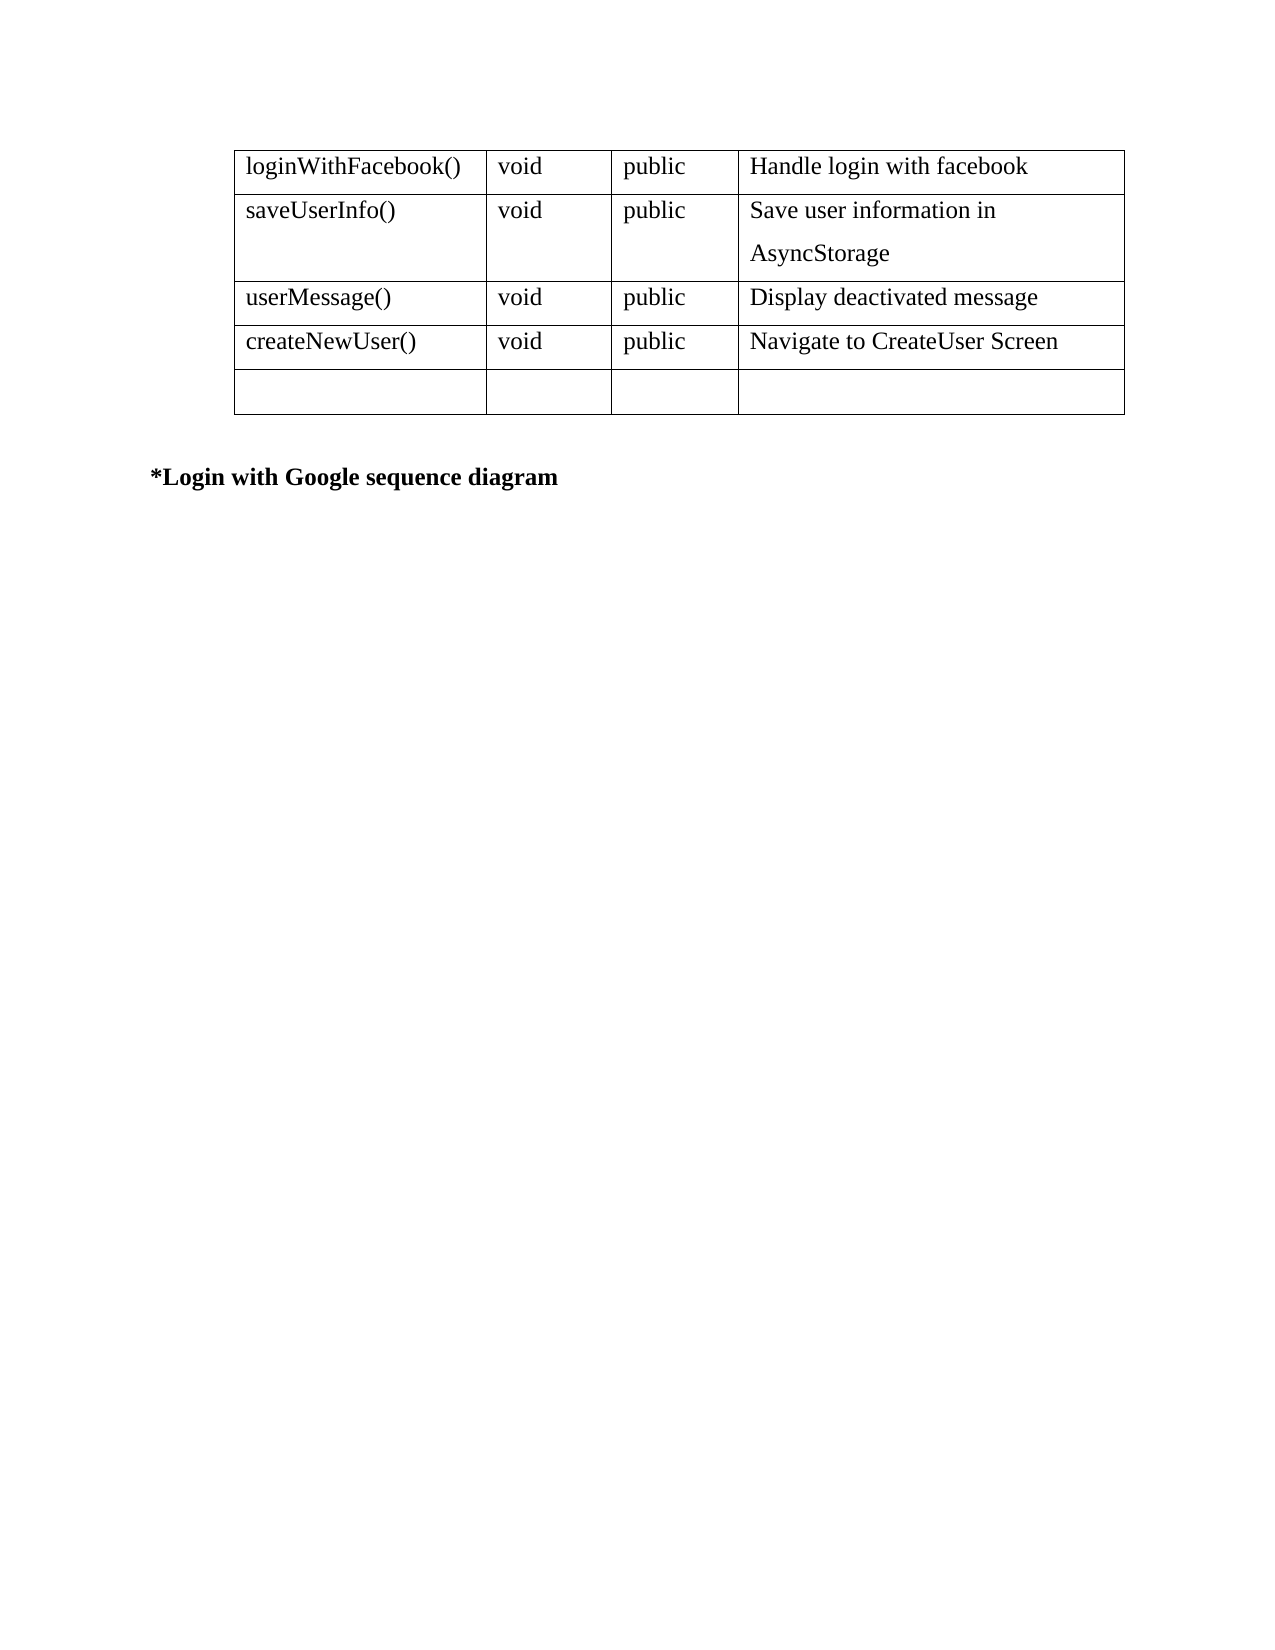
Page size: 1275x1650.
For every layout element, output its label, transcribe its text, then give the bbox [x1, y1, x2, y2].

table_cell Save user information in AsyncStorage [739, 195, 1124, 281]
table_cell Navigate to CreateUser Screen [739, 326, 1124, 369]
table_cell public [612, 151, 738, 194]
table_cell void [487, 326, 611, 369]
table_cell void [487, 282, 611, 325]
table_cell public [612, 282, 738, 325]
table_cell [487, 370, 611, 413]
table_cell [739, 370, 1124, 413]
table_cell [612, 370, 738, 413]
table_cell Handle login with facebook [739, 151, 1124, 194]
table_cell void [487, 151, 611, 194]
table_cell public [612, 326, 738, 369]
table_cell public [612, 195, 738, 281]
table_cell userMessage() [235, 282, 486, 325]
table_cell [235, 370, 486, 413]
table_cell Display deactivated message [739, 282, 1124, 325]
table_cell loginWithFacebook() [235, 151, 486, 194]
text *Login with Google sequence diagram [150, 462, 1125, 491]
table_cell saveUserInfo() [235, 195, 486, 281]
table_cell void [487, 195, 611, 281]
table_cell createNewUser() [235, 326, 486, 369]
